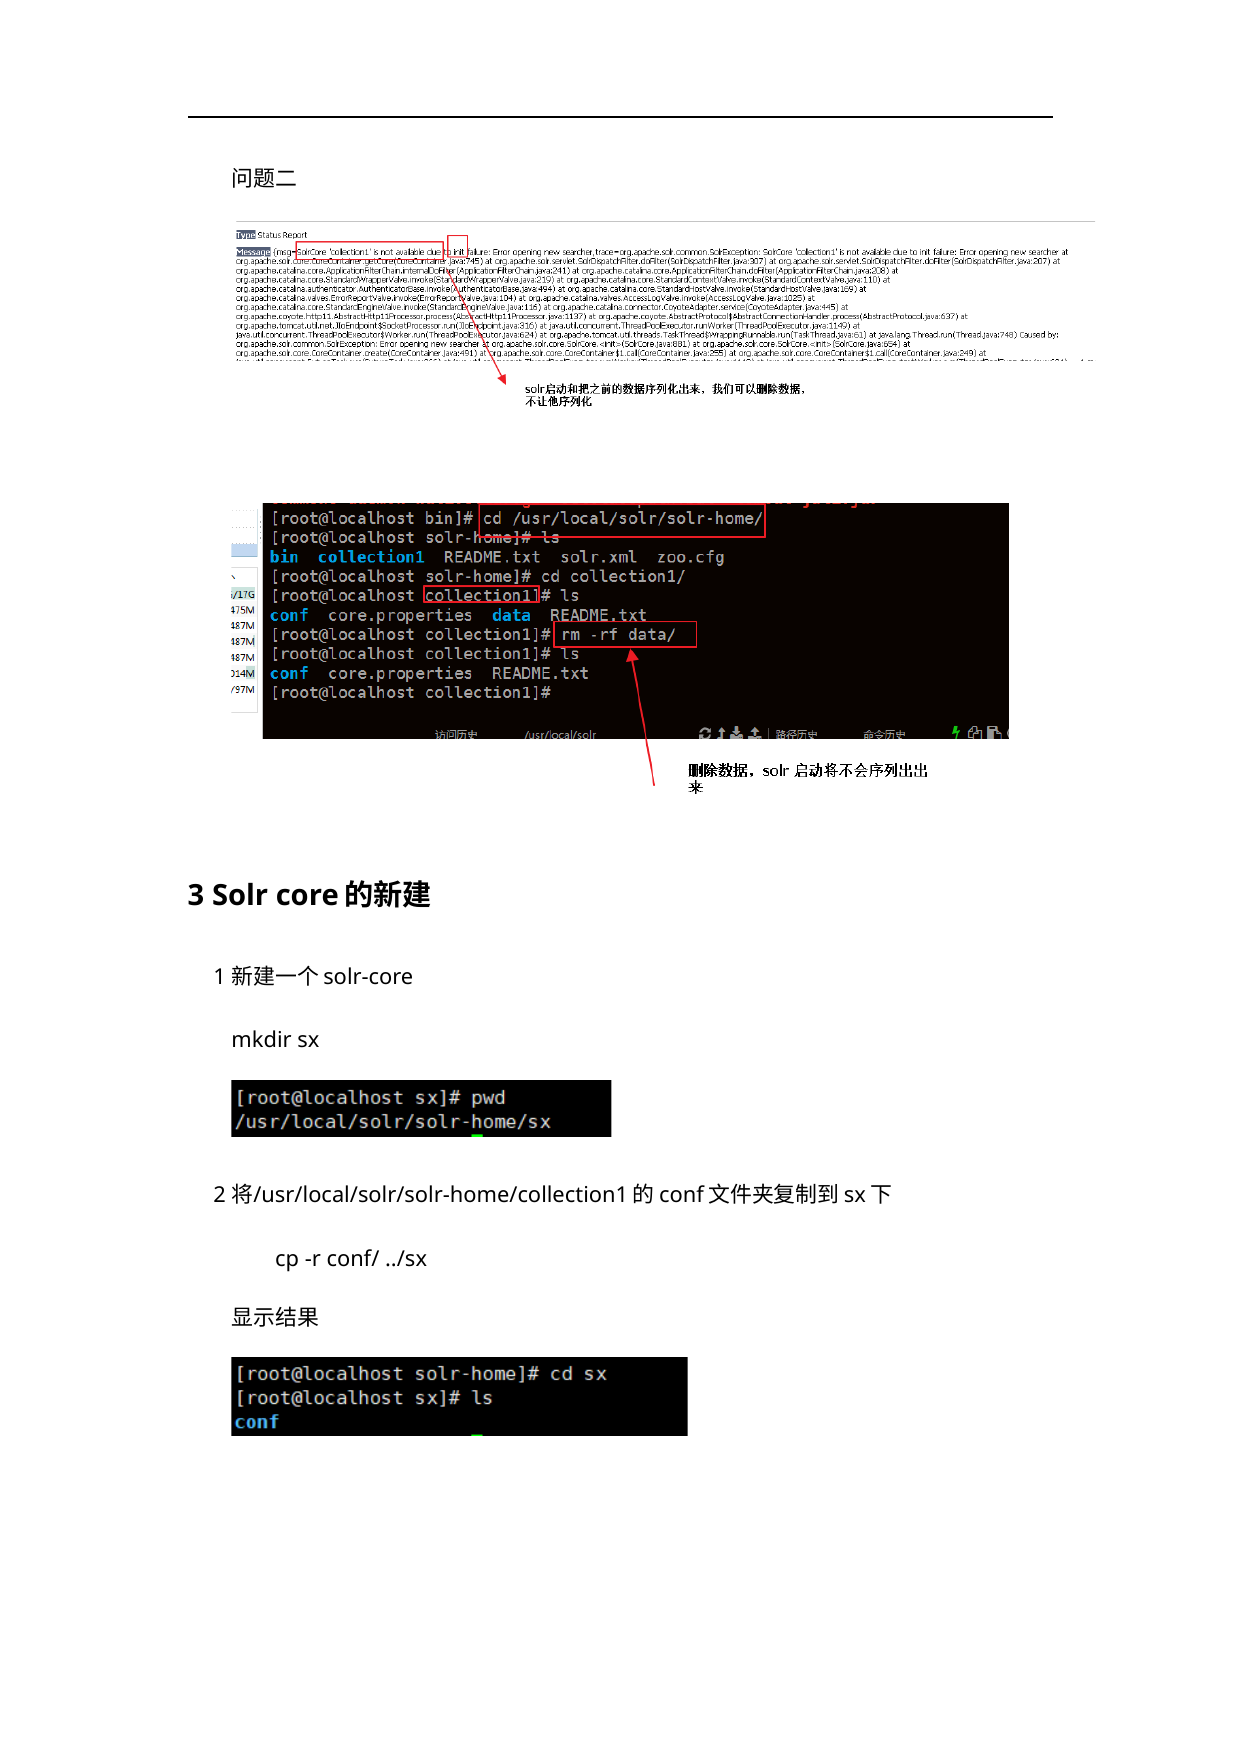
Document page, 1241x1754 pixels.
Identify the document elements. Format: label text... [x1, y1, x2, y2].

text mkdir sx [187, 1023, 1053, 1055]
text 显示结果 [187, 1299, 1053, 1332]
subtitle 新建一个solr-core [187, 959, 1053, 991]
picture [231, 1080, 612, 1137]
picture [231, 1357, 688, 1436]
picture [231, 503, 1096, 806]
text cp -r conf/ ../sx [187, 1241, 1053, 1274]
subtitle Solr core的新建 [187, 860, 1053, 925]
text 问题二 [187, 161, 1053, 193]
picture [231, 218, 1096, 473]
subtitle 将/usr/local/solr/solr-home/collection1的conf文件夹复制到sx下 [187, 1177, 1053, 1209]
